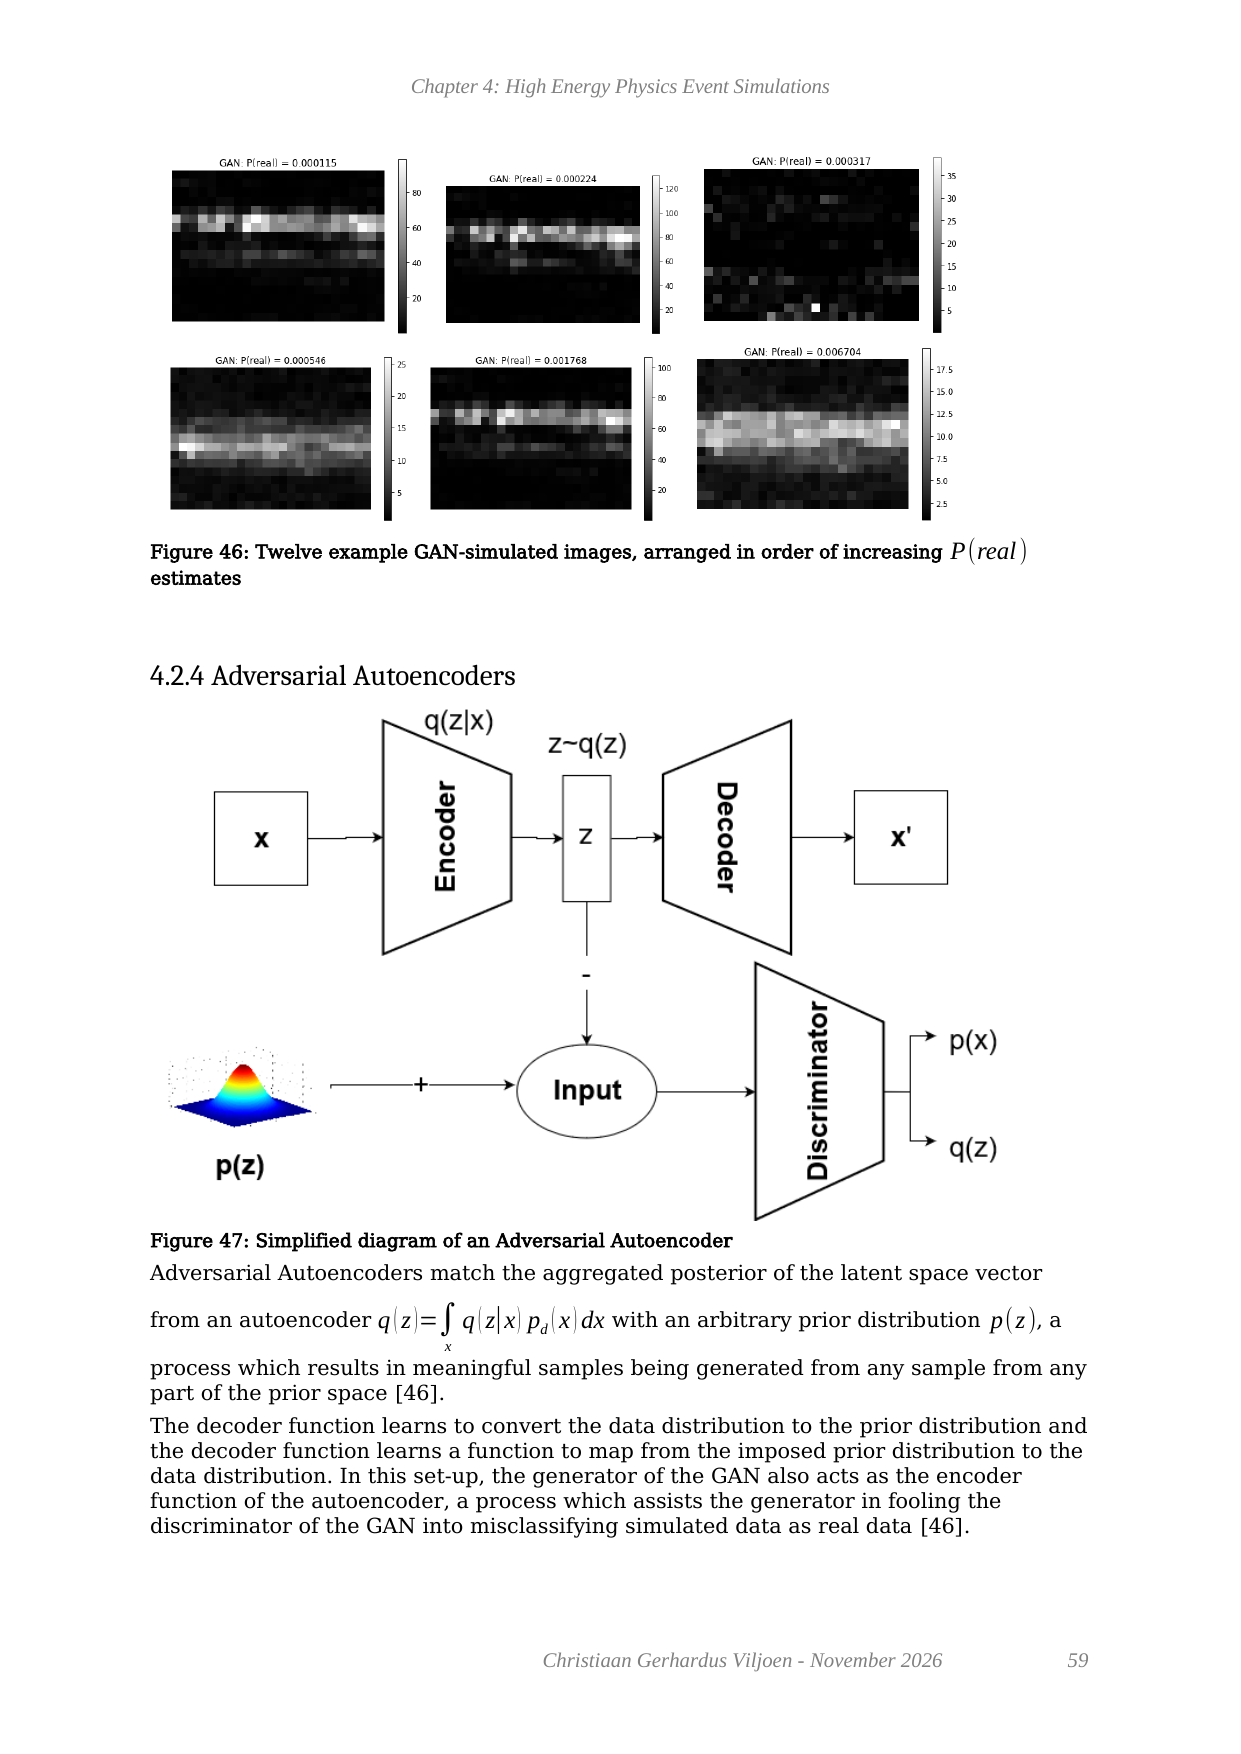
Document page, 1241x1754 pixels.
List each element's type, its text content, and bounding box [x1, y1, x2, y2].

text The decoder function learns to convert the data distribution to the prior distribution and the decoder function learns a function to map from the imposed prior distribution to the data distribution. In this set-up, the generator of the GAN also acts as the encoder function of the autoencoder, a process which assists the generator in fooling the discriminator of the GAN into misclassifying simulated data as real data . [150, 1413, 1090, 1538]
text Adversarial Autoencoders match the aggregated posterior of the latent space vector from an autoencoder with an arbitrary prior distribution , a process which results in meaningful samples being generated from any sample from any part of the prior space . [150, 1259, 1090, 1405]
subtitle Adversarial Autoencoders [150, 659, 1090, 693]
text Figure 46: Twelve example GAN-simulated images, arranged in order of increasing estimates [150, 536, 1090, 588]
picture [150, 705, 1018, 1221]
picture [150, 150, 962, 528]
text Figure 47: Simplified diagram of an Adversarial Autoencoder [150, 1228, 1090, 1251]
